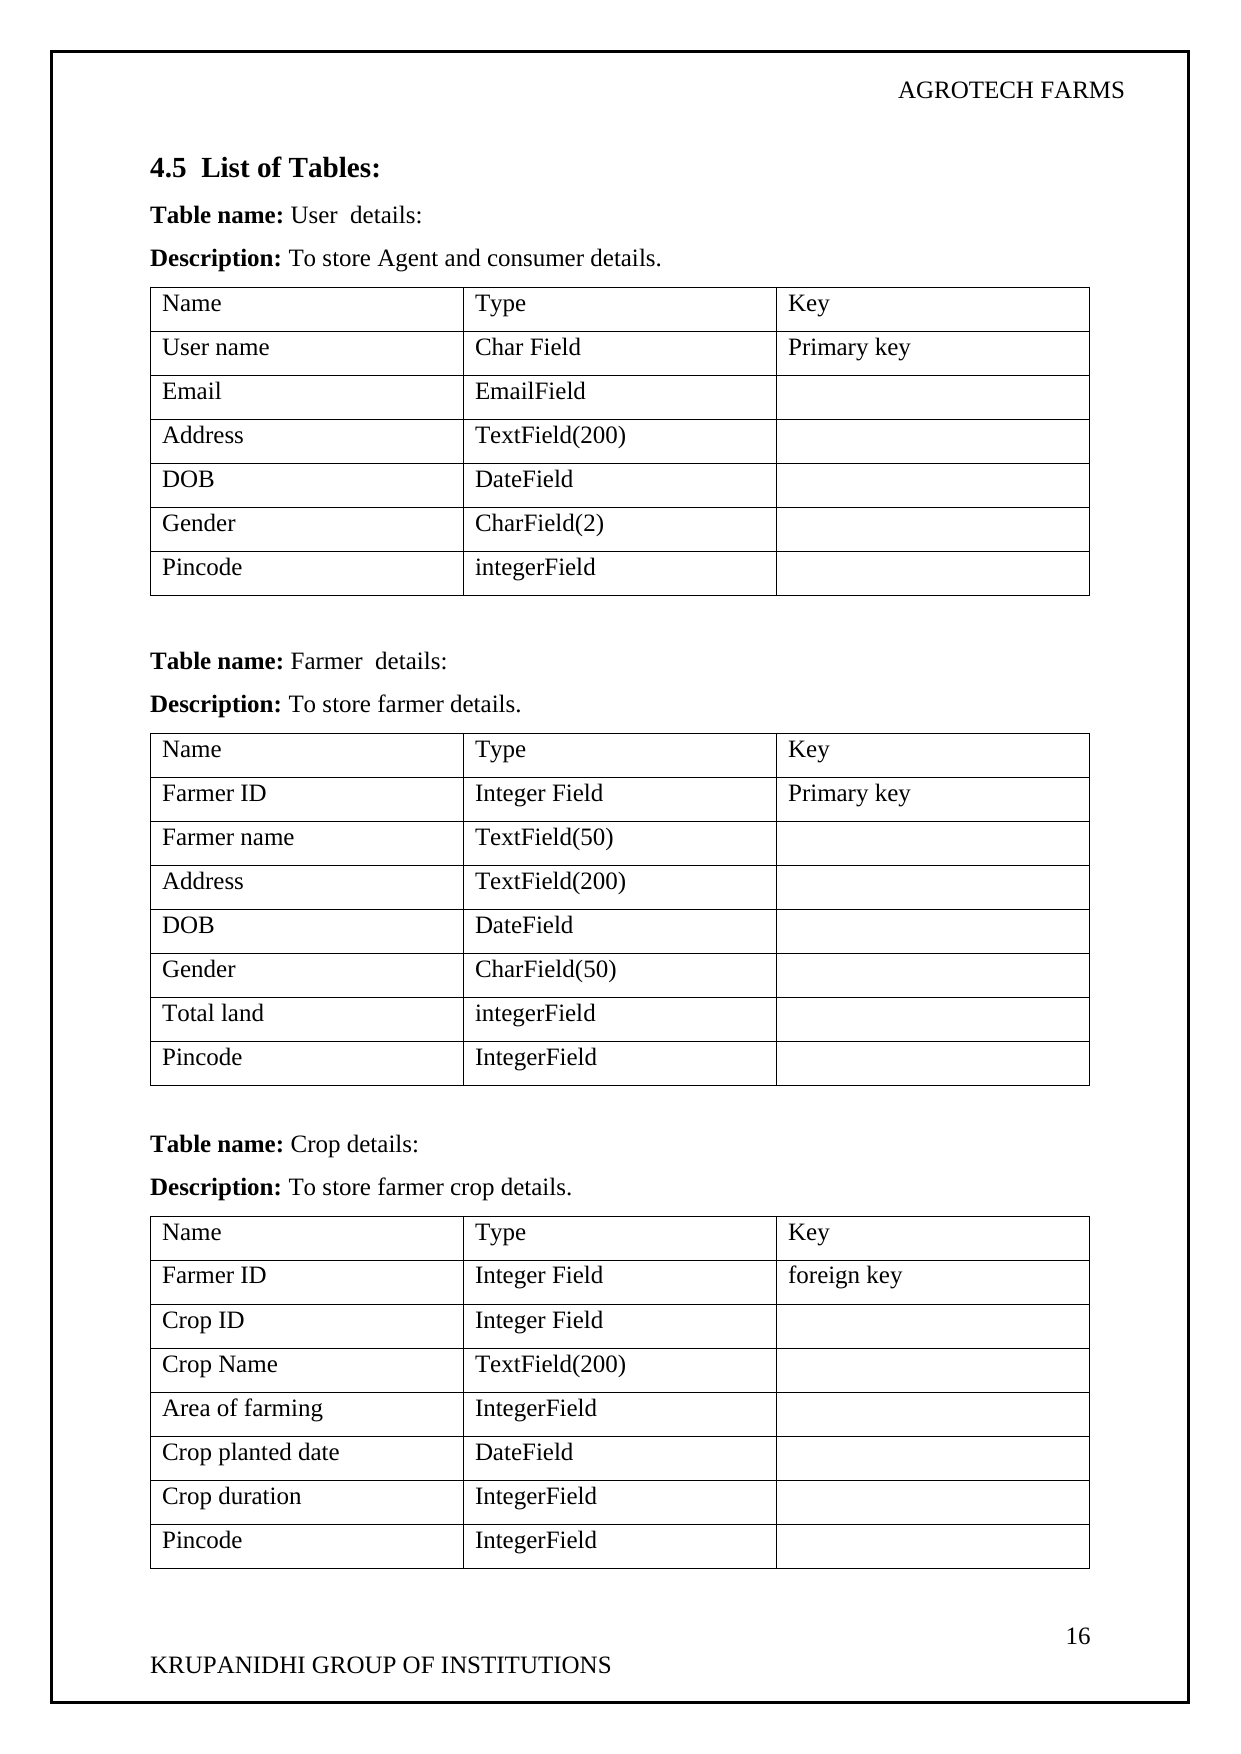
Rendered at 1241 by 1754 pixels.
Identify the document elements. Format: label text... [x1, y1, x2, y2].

table_cell DateField [464, 464, 776, 507]
table_cell IntegerField [464, 1393, 776, 1436]
table_cell [777, 376, 1089, 419]
table_cell Area of farming [151, 1393, 463, 1436]
table_cell [777, 1393, 1089, 1436]
table_cell Farmer ID [151, 1261, 463, 1304]
table_cell [777, 1437, 1089, 1480]
table_cell IntegerField [464, 1042, 776, 1085]
table_cell Address [151, 420, 463, 463]
table_cell Crop duration [151, 1481, 463, 1524]
table_cell Pincode [151, 1525, 463, 1568]
table_cell Integer Field [464, 778, 776, 821]
table_cell User name [151, 332, 463, 375]
table_header Key [777, 288, 1089, 331]
table_cell [777, 1042, 1089, 1085]
text Table name: Farmer details: [150, 646, 1090, 675]
table_cell [777, 954, 1089, 997]
text 4.5 List of Tables: [150, 150, 1090, 183]
table_cell [777, 1305, 1089, 1348]
table_cell Crop ID [151, 1305, 463, 1348]
table_cell Crop Name [151, 1349, 463, 1392]
table_cell Char Field [464, 332, 776, 375]
table_cell [777, 1349, 1089, 1392]
table_cell IntegerField [464, 1481, 776, 1524]
table_header Key [777, 1217, 1089, 1259]
table_cell DOB [151, 464, 463, 507]
table_cell TextField(200) [464, 1349, 776, 1392]
table_cell IntegerField [464, 1525, 776, 1568]
table_cell Farmer ID [151, 778, 463, 821]
table_cell [777, 420, 1089, 463]
table_cell Email [151, 376, 463, 419]
table_cell Gender [151, 508, 463, 551]
table_cell Pincode [151, 1042, 463, 1085]
table_cell Integer Field [464, 1261, 776, 1304]
table_cell Total land [151, 998, 463, 1041]
table_cell TextField(200) [464, 420, 776, 463]
table_cell [777, 910, 1089, 953]
table_cell Primary key [777, 778, 1089, 821]
table_cell DOB [151, 910, 463, 953]
table_cell [777, 1481, 1089, 1524]
text Description: To store farmer details. [150, 689, 1090, 718]
table_cell TextField(200) [464, 866, 776, 909]
table_cell TextField(50) [464, 822, 776, 865]
text Description: To store Agent and consumer details. [150, 243, 1090, 272]
text Table name: Crop details: [150, 1129, 1090, 1158]
table_cell foreign key [777, 1261, 1089, 1304]
table_cell Crop planted date [151, 1437, 463, 1480]
table_header Type [464, 734, 776, 777]
text Description: To store farmer crop details. [150, 1172, 1090, 1201]
table_cell Address [151, 866, 463, 909]
table_cell Gender [151, 954, 463, 997]
table_cell [777, 552, 1089, 595]
table_header Type [464, 1217, 776, 1259]
table_cell Pincode [151, 552, 463, 595]
table_header Name [151, 288, 463, 331]
table_cell integerField [464, 998, 776, 1041]
table_cell [777, 1525, 1089, 1568]
table_header Type [464, 288, 776, 331]
table_cell EmailField [464, 376, 776, 419]
table_cell [777, 998, 1089, 1041]
table_cell DateField [464, 1437, 776, 1480]
table_cell Farmer name [151, 822, 463, 865]
table_cell integerField [464, 552, 776, 595]
table_cell CharField(50) [464, 954, 776, 997]
table_cell [777, 464, 1089, 507]
table_cell CharField(2) [464, 508, 776, 551]
table_cell [777, 508, 1089, 551]
table_header Name [151, 734, 463, 777]
table_header Name [151, 1217, 463, 1259]
table_cell Primary key [777, 332, 1089, 375]
table_cell [777, 822, 1089, 865]
table_cell [777, 866, 1089, 909]
table_cell Integer Field [464, 1305, 776, 1348]
text Table name: User details: [150, 200, 1090, 229]
table_cell DateField [464, 910, 776, 953]
table_header Key [777, 734, 1089, 777]
